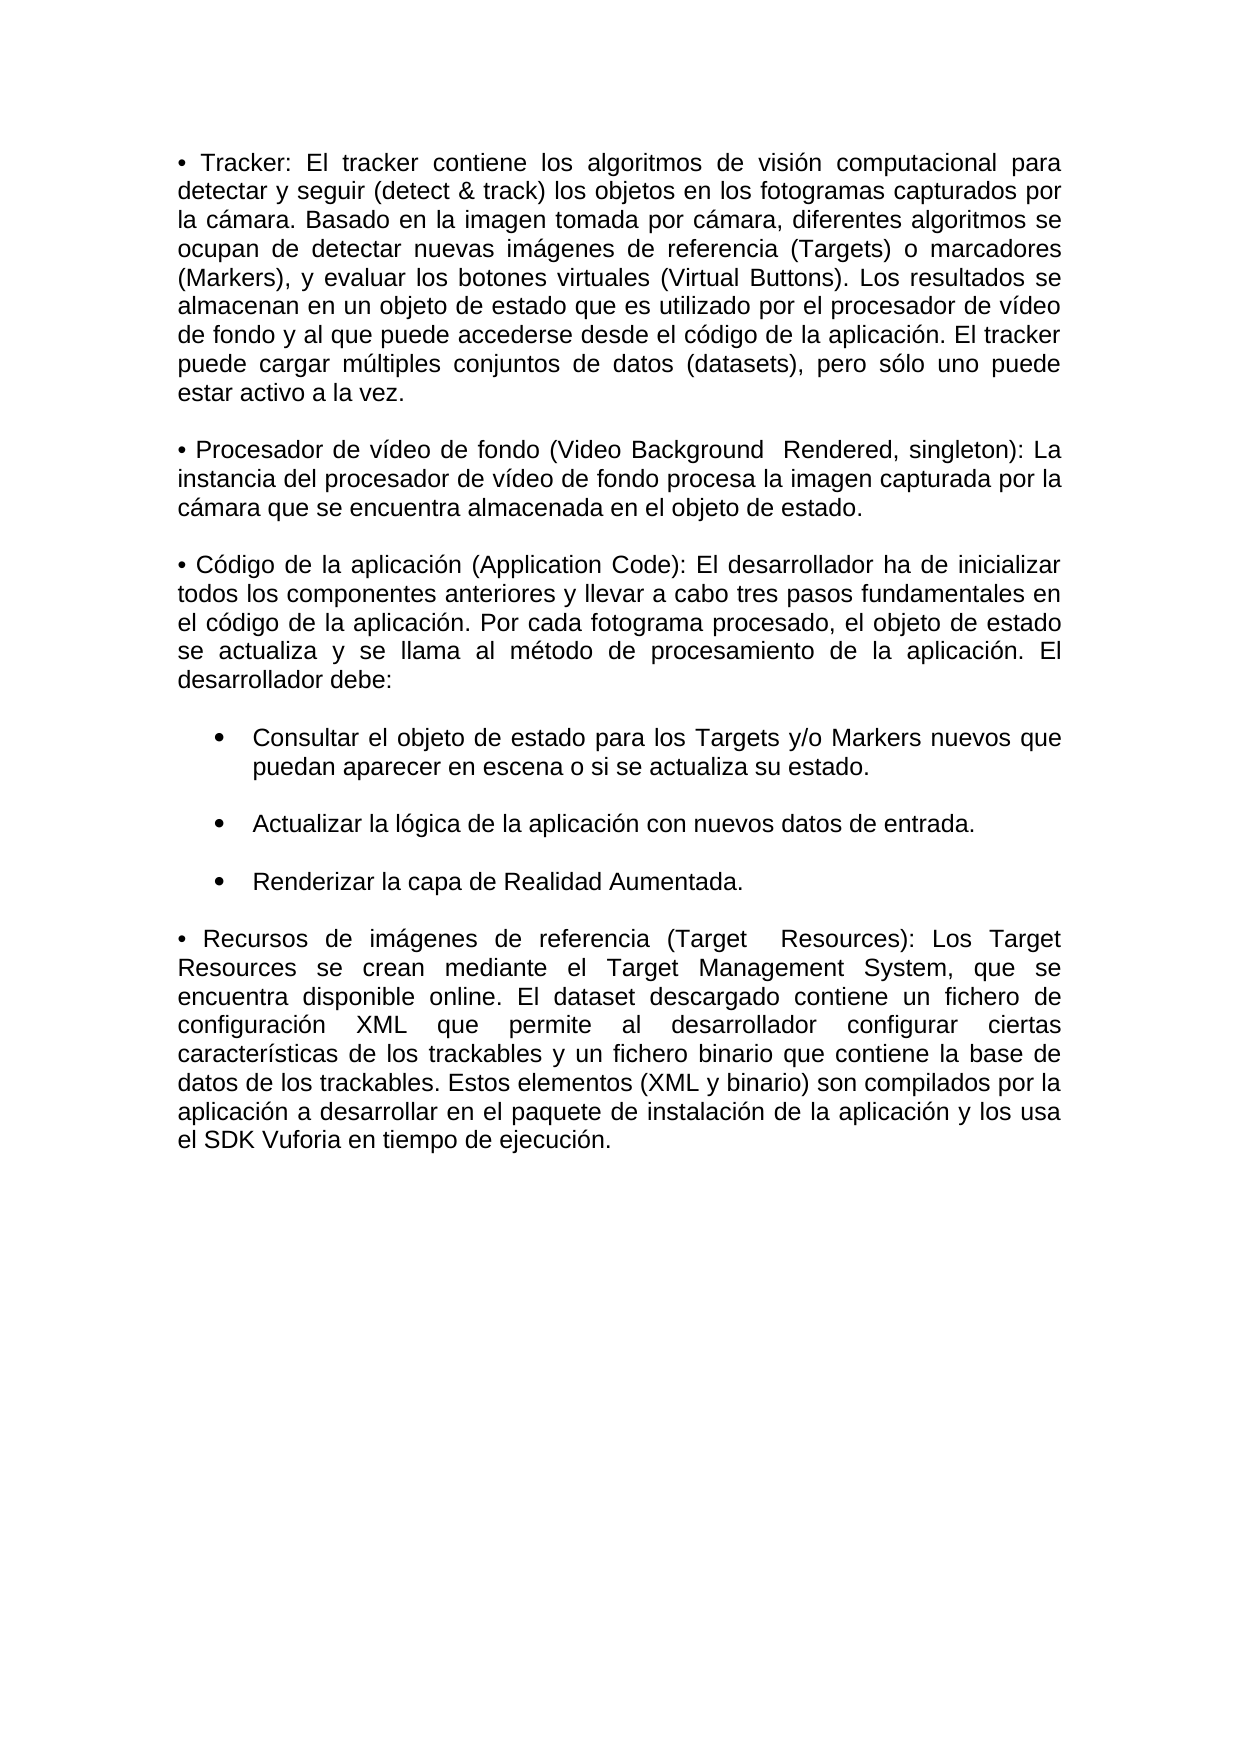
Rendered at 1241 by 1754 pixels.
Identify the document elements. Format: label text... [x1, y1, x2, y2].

list Consultar el objeto de estado para los Targets y/o Markers nuevos que puedan aparecer en escena o si se actualiza su estado. [215, 723, 1063, 780]
text • Tracker: El tracker contiene los algoritmos de visión computacional para detectar y seguir (detect & track) los objetos en los fotogramas capturados por la cámara. Basado en la imagen tomada por cámara, diferentes algoritmos se ocupan de detectar nuevas imágenes de referencia (Targets) o marcadores (Markers), y evaluar los botones virtuales (Virtual Buttons). Los resultados se almacenan en un objeto de estado que es utilizado por el procesador de vídeo de fondo y al que puede accederse desde el código de la aplicación. El tracker puede cargar múltiples conjuntos de datos (datasets), pero sólo uno puede estar activo a la vez. [177, 148, 1063, 406]
list Actualizar la lógica de la aplicación con nuevos datos de entrada. [215, 809, 1063, 838]
text • Recursos de imágenes de referencia (Target Resources): Los Target Resources se crean mediante el Target Management System, que se encuentra disponible online. El dataset descargado contiene un fichero de configuración XML que permite al desarrollador configurar ciertas características de los trackables y un fichero binario que contiene la base de datos de los trackables. Estos elementos (XML y binario) son compilados por la aplicación a desarrollar en el paquete de instalación de la aplicación y los usa el SDK Vuforia en tiempo de ejecución. [177, 924, 1063, 1154]
list Renderizar la capa de Realidad Aumentada. [215, 867, 1063, 895]
text • Código de la aplicación (Application Code): El desarrollador ha de inicializar todos los componentes anteriores y llevar a cabo tres pasos fundamentales en el código de la aplicación. Por cada fotograma procesado, el objeto de estado se actualiza y se llama al método de procesamiento de la aplicación. El desarrollador debe: [177, 550, 1063, 694]
text • Procesador de vídeo de fondo (Video Background Rendered, singleton): La instancia del procesador de vídeo de fondo procesa la imagen capturada por la cámara que se encuentra almacenada en el objeto de estado. [177, 435, 1063, 521]
